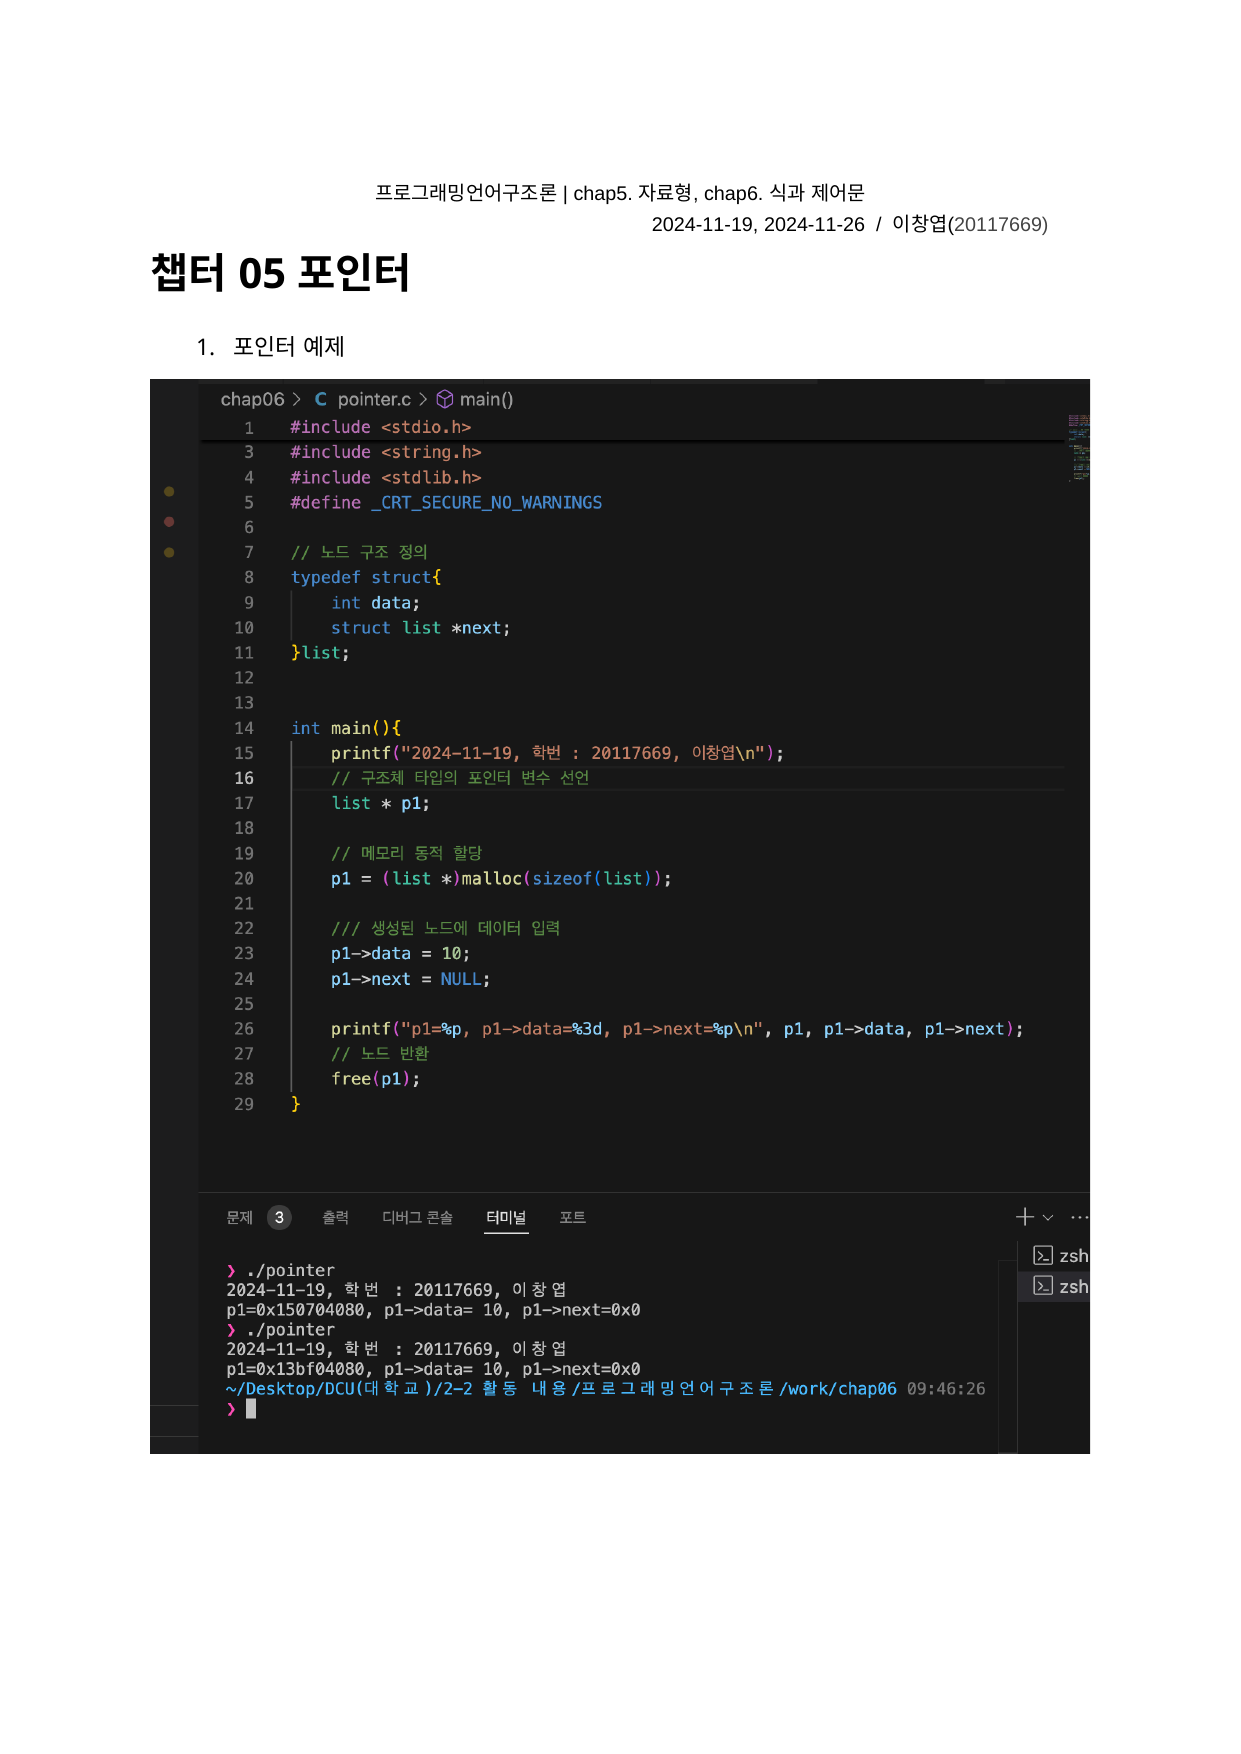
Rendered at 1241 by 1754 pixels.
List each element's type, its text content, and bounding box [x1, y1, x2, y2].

text 챕터 05 포인터 [150, 240, 1090, 301]
list 포인터 예제 [196, 329, 1090, 362]
picture [150, 379, 1091, 1454]
text 프로그래밍언어구조론 | chap5. 자료형, chap6. 식과 제어문 [150, 177, 1090, 206]
text 2024-11-19, 2024-11-26 / 이창엽(20117669) [150, 209, 1048, 237]
